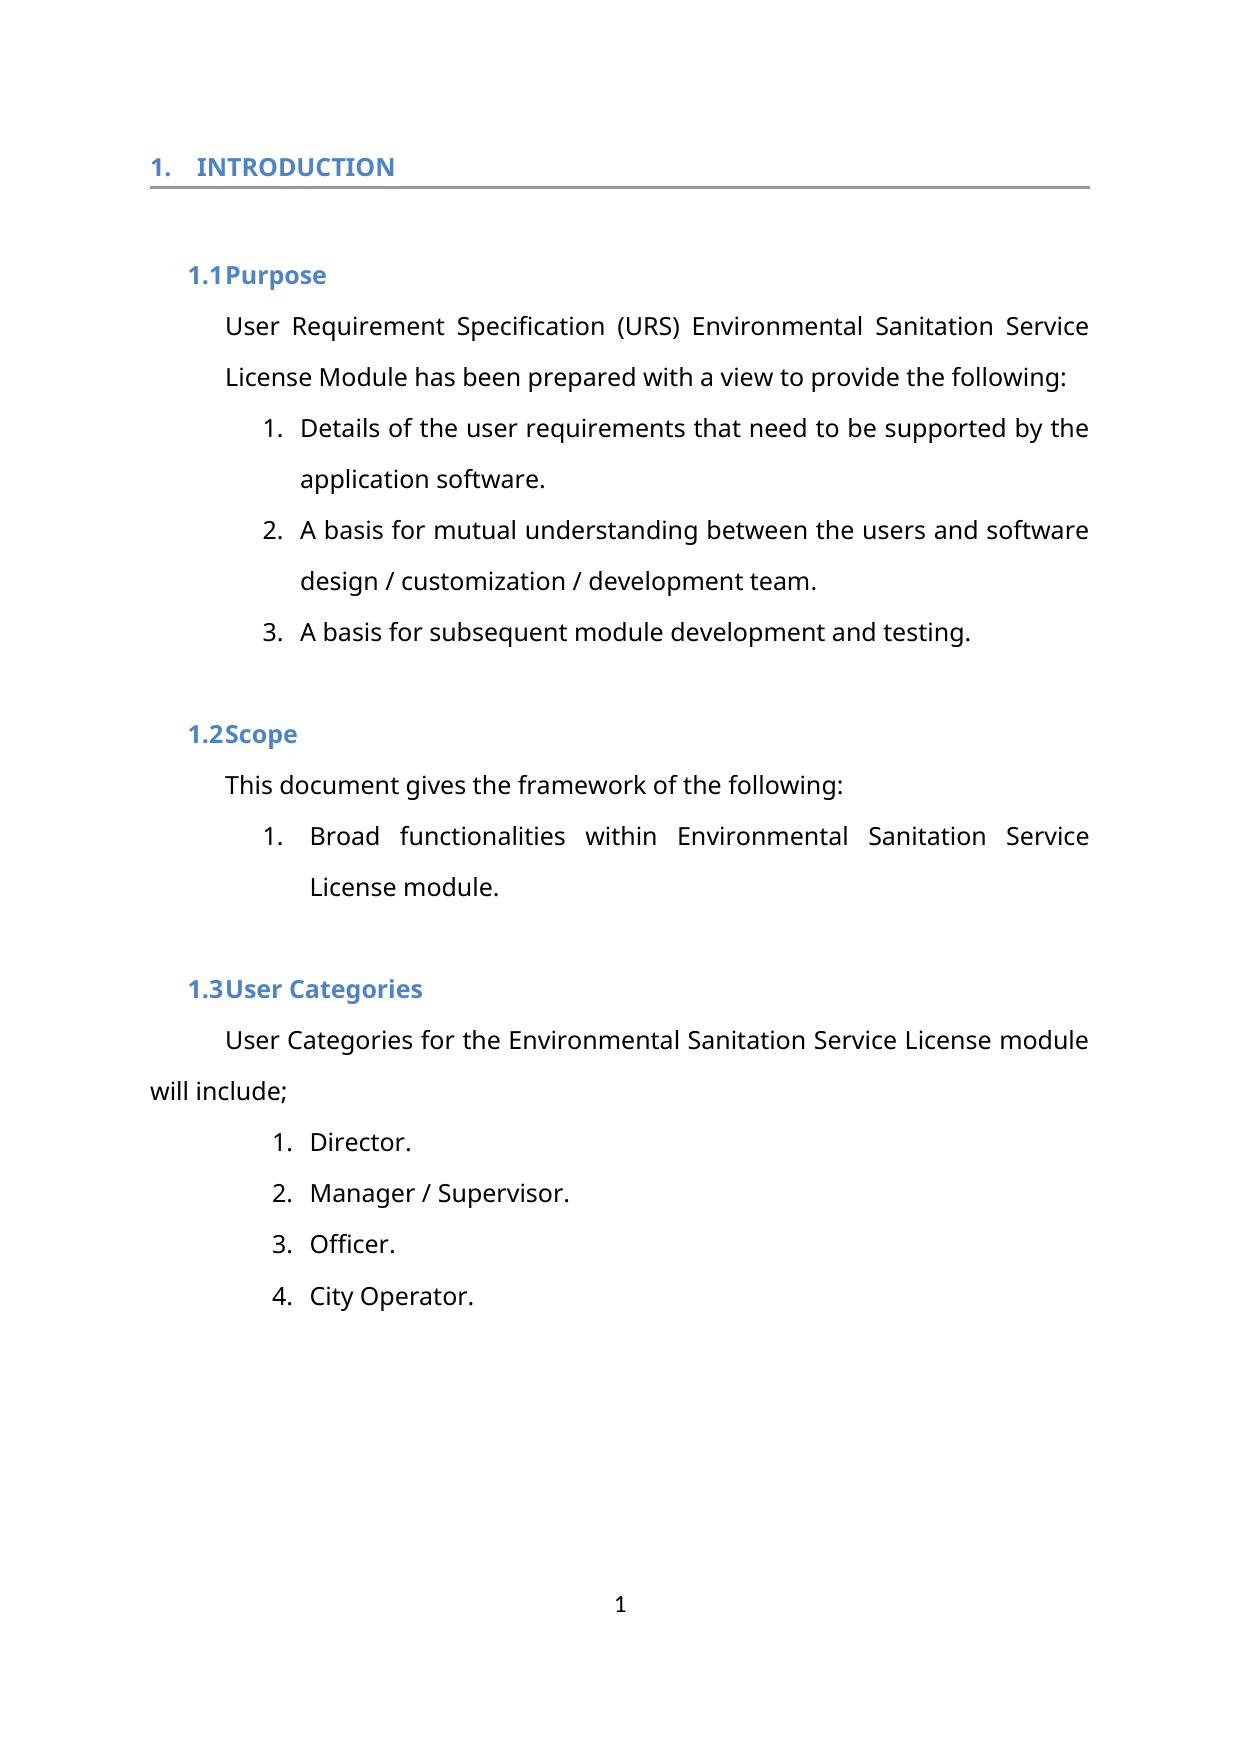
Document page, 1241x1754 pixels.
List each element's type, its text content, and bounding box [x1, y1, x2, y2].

text User Requirement Specification (URS) Environmental Sanitation Service License Module has been prepared with a view to provide the following: [225, 308, 1090, 393]
text This document gives the framework of the following: [150, 768, 1090, 802]
list Broad functionalities within Environmental Sanitation Service License module. [262, 819, 1090, 904]
subtitle INTRODUCTION [150, 150, 1090, 186]
subtitle Purpose [187, 257, 1090, 291]
text User Categories for the Environmental Sanitation Service License module will include; [150, 1023, 1090, 1108]
list Officer. [272, 1227, 1090, 1261]
list A basis for subsequent module development and testing. [262, 614, 1090, 649]
list Director. [272, 1125, 1090, 1159]
list A basis for mutual understanding between the users and software design / customization / development team. [262, 512, 1090, 598]
list Manager / Supervisor. [272, 1176, 1090, 1210]
list City Operator. [272, 1278, 1090, 1312]
list Details of the user requirements that need to be supported by the application software. [262, 410, 1090, 496]
subtitle User Categories [187, 972, 1090, 1006]
subtitle Scope [187, 717, 1090, 751]
